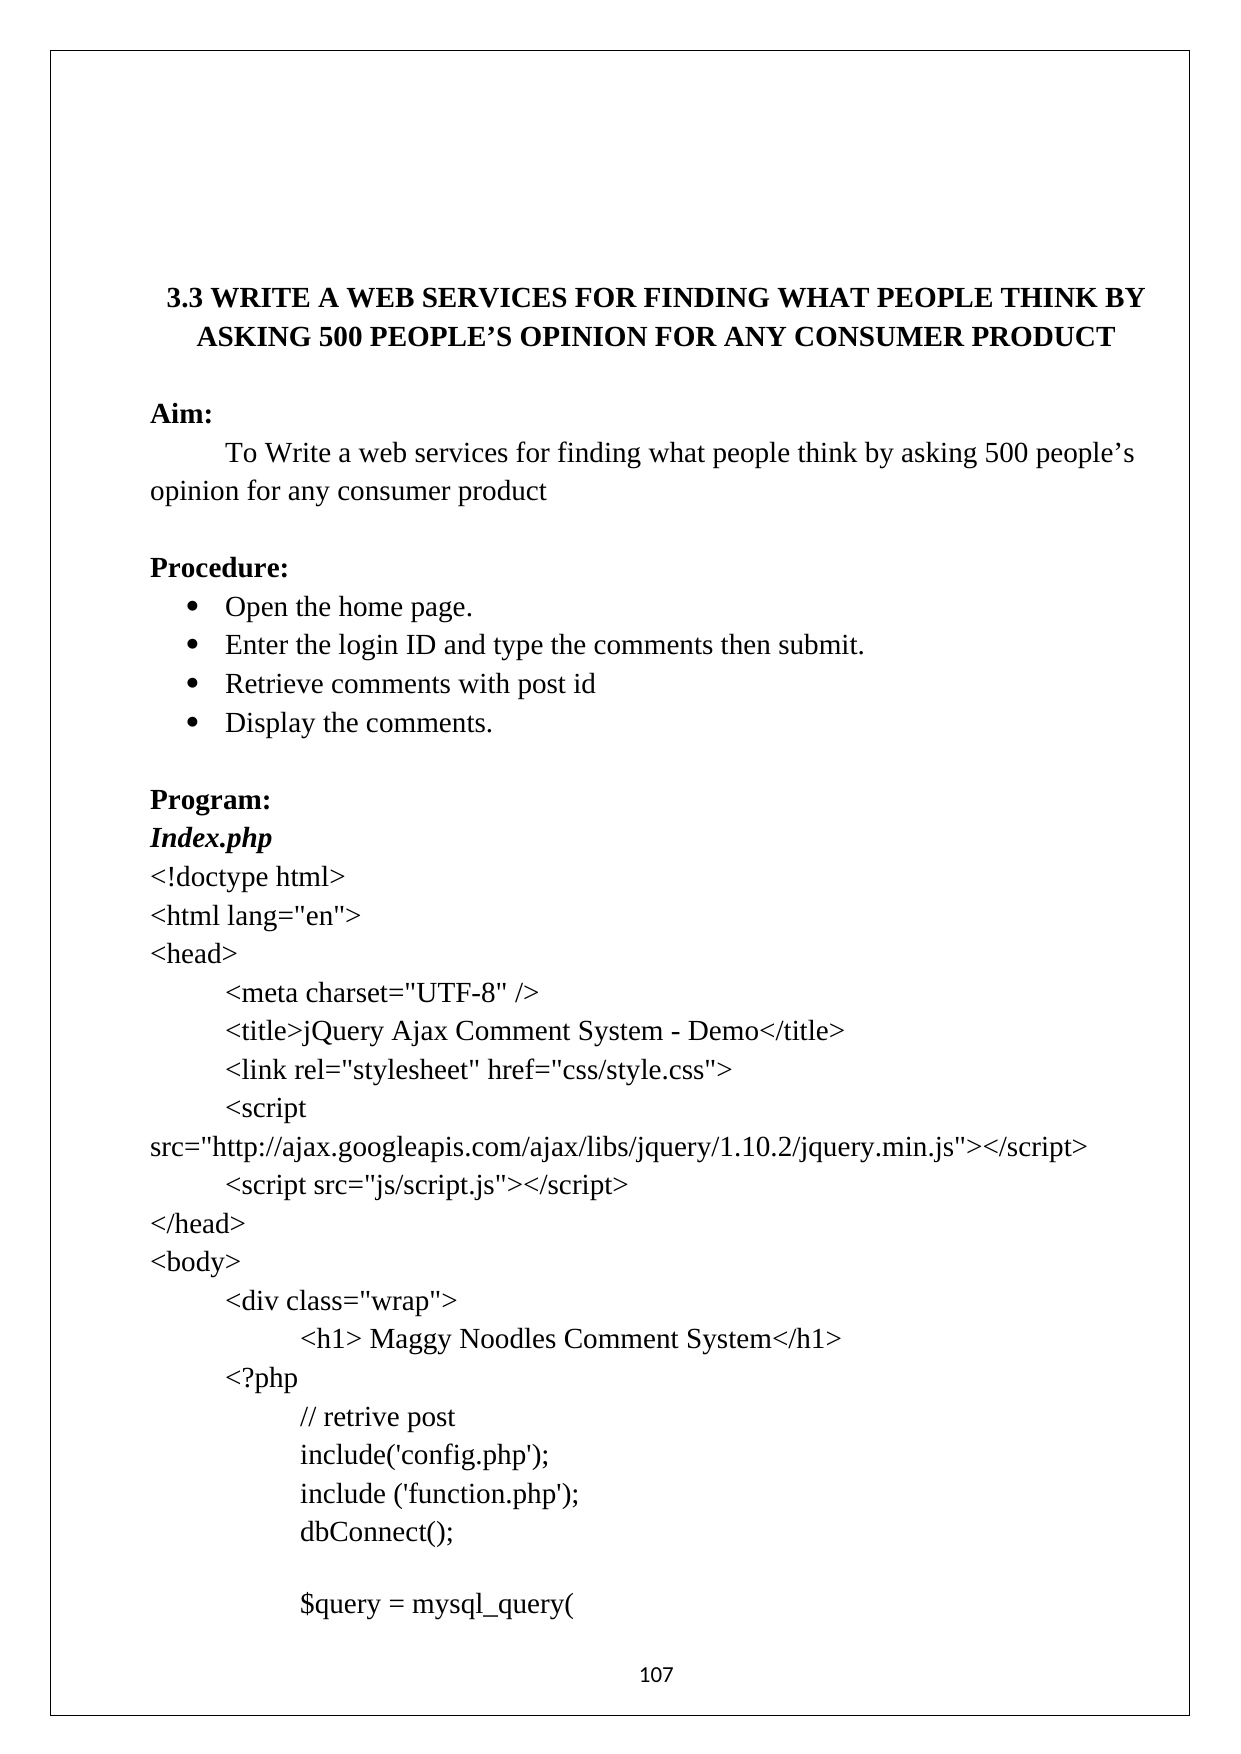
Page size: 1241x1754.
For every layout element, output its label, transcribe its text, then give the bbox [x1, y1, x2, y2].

list Retrieve comments with post id [187, 666, 1162, 700]
text <link rel="stylesheet" href="css/style.css"> [150, 1052, 1162, 1085]
text <body> [150, 1244, 1162, 1278]
text <script src="http://ajax.googleapis.com/ajax/libs/jquery/1.10.2/jquery.min.js"></script> [150, 1090, 1162, 1162]
text </head> [150, 1206, 1162, 1239]
text <meta charset="UTF-8" /> [150, 975, 1162, 1008]
text Program: [150, 782, 1162, 816]
text <script src="js/script.js"></script> [150, 1167, 1162, 1201]
text // retrive post [150, 1399, 1162, 1432]
list Display the comments. [187, 705, 1162, 738]
text <div class="wrap"> [150, 1283, 1162, 1317]
text <?php [150, 1360, 1162, 1394]
text include('config.php'); [150, 1437, 1162, 1471]
text $query = mysql_query( [150, 1586, 1162, 1619]
text Index.php [150, 821, 1162, 854]
text <!doctype html> [150, 859, 1162, 893]
text <h1> Maggy Noodles Comment System</h1> [150, 1322, 1162, 1355]
text include ('function.php'); [150, 1476, 1162, 1509]
text 3.3 WRITE A WEB SERVICES FOR FINDING WHAT PEOPLE THINK BY ASKING 500 PEOPLE’S OPINION FOR ANY CONSUMER PRODUCT [150, 281, 1162, 353]
list Enter the login ID and type the comments then submit. [187, 627, 1162, 661]
list Open the home page. [187, 589, 1162, 622]
text To Write a web services for finding what people think by asking 500 people’s opinion for any consumer product [150, 435, 1162, 507]
text Aim: [150, 396, 1162, 430]
text <head> [150, 936, 1162, 970]
text Procedure: [150, 550, 1162, 584]
text dbConnect(); [150, 1514, 1162, 1548]
text <html lang="en"> [150, 898, 1162, 931]
text <title>jQuery Ajax Comment System - Demo</title> [150, 1013, 1162, 1047]
